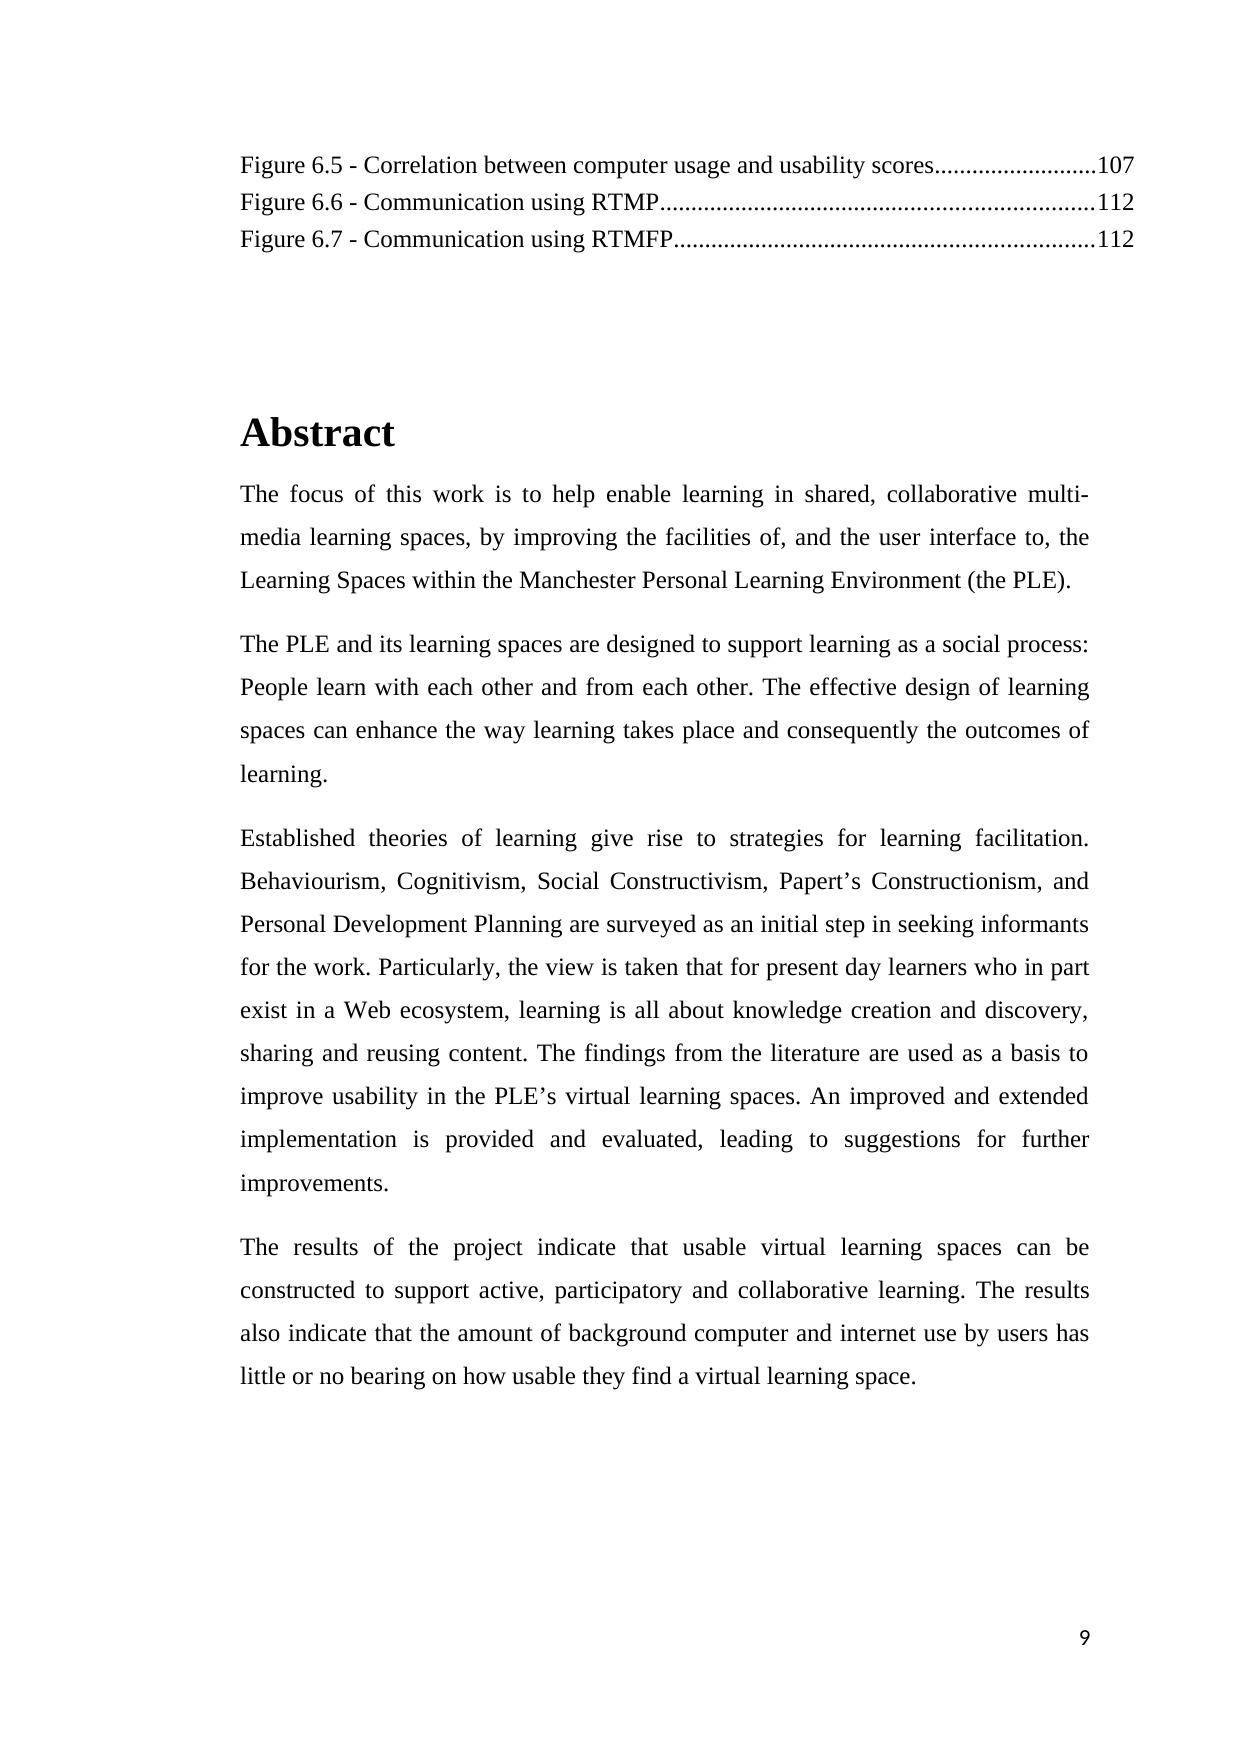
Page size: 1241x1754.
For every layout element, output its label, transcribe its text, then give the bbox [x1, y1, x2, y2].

subtitle Abstract [240, 407, 1090, 455]
text Established theories of learning give rise to strategies for learning facilitation. Behaviourism, Cognitivism, Social Constructivism, Papert’s Constructionism, and Personal Development Planning are surveyed as an initial step in seeking informants for the work. Particularly, the view is taken that for present day learners who in part exist in a Web ecosystem, learning is all about knowledge creation and discovery, sharing and reusing content. The findings from the literature are used as a basis to improve usability in the PLE’s virtual learning spaces. An improved and extended implementation is provided and evaluated, leading to suggestions for further improvements. [240, 823, 1090, 1196]
text Figure 6.6 - Communication using RTMP 112 [240, 187, 1090, 216]
text The focus of this work is to help enable learning in shared, collaborative multi-media learning spaces, by improving the facilities of, and the user interface to, the Learning Spaces within the Manchester Personal Learning Environment (the PLE). [240, 479, 1090, 594]
text The PLE and its learning spaces are designed to support learning as a social process: People learn with each other and from each other. The effective design of learning spaces can enhance the way learning takes place and consequently the outcomes of learning. [240, 629, 1090, 787]
text The results of the project indicate that usable virtual learning spaces can be constructed to support active, participatory and collaborative learning. The results also indicate that the amount of background computer and internet use by users has little or no bearing on how usable they find a virtual learning space. [240, 1232, 1090, 1390]
text Figure 6.5 - Correlation between computer usage and usability scores 107 [240, 150, 1090, 179]
text Figure 6.7 - Communication using RTMFP 112 [240, 224, 1090, 253]
